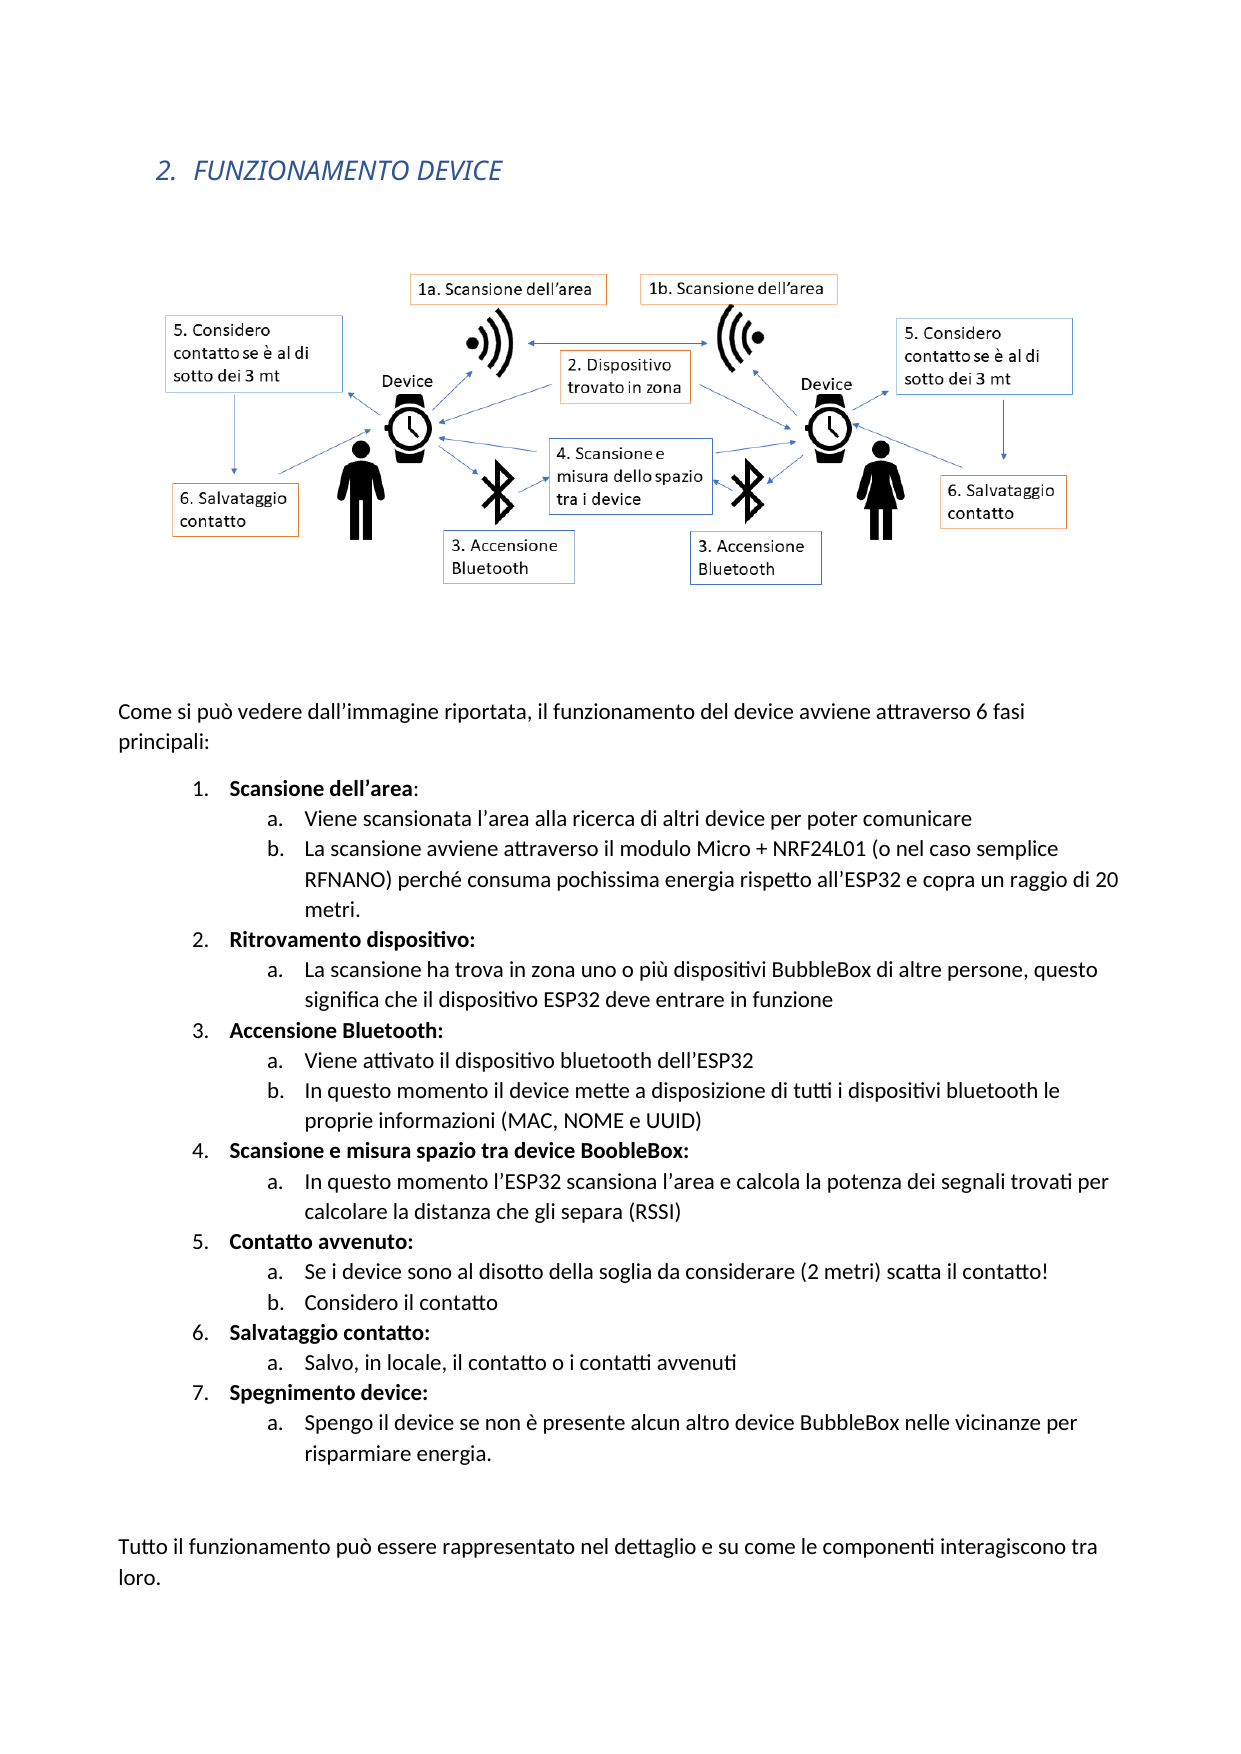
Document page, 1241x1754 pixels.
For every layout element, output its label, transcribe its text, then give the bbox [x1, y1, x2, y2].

list Viene scansionata l’area alla ricerca di altri device per poter comunicare [267, 804, 1122, 832]
list Viene attivato il dispositivo bluetooth dell’ESP32 [267, 1046, 1122, 1074]
list Se i device sono al disotto della soglia da considerare (2 metri) scatta il contatto! [267, 1257, 1122, 1285]
list In questo momento il device mette a disposizione di tutti i dispositivi bluetooth le proprie informazioni (MAC, NOME e UUID) [267, 1076, 1122, 1134]
list La scansione avviene attraverso il modulo Micro + NRF24L01 (o nel caso semplice RFNANO) perché consuma pochissima energia rispetto all’ESP32 e copra un raggio di 20 metri. [267, 834, 1122, 923]
list La scansione ha trova in zona uno o più dispositivi BubbleBox di altre persone, questo significa che il dispositivo ESP32 deve entrare in funzione [267, 955, 1122, 1013]
list Accensione Bluetooth: [192, 1016, 1122, 1044]
text Come si può vedere dall’immagine riportata, il funzionamento del device avviene attraverso 6 fasi principali: [118, 697, 1122, 755]
list Ritrovamento dispositivo: [192, 925, 1122, 953]
list In questo momento l’ESP32 scansiona l’area e calcola la potenza dei segnali trovati per calcolare la distanza che gli separa (RSSI) [267, 1167, 1122, 1225]
list Considero il contatto [267, 1288, 1122, 1316]
list Salvo, in locale, il contatto o i contatti avvenuti [267, 1348, 1122, 1376]
list Spegnimento device: [192, 1378, 1122, 1406]
list Scansione e misura spazio tra device BoobleBox: [192, 1137, 1122, 1164]
picture [118, 238, 1123, 679]
list Salvataggio contatto: [192, 1318, 1122, 1346]
subtitle FUNZIONAMENTO DEVICE [156, 152, 1122, 189]
list Scansione dell’area: [192, 774, 1122, 802]
list Contatto avvenuto: [192, 1227, 1122, 1255]
list Spengo il device se non è presente alcun altro device BubbleBox nelle vicinanze per risparmiare energia. [267, 1408, 1122, 1467]
text Tutto il funzionamento può essere rappresentato nel dettaglio e su come le componenti interagiscono tra loro. [118, 1532, 1122, 1591]
